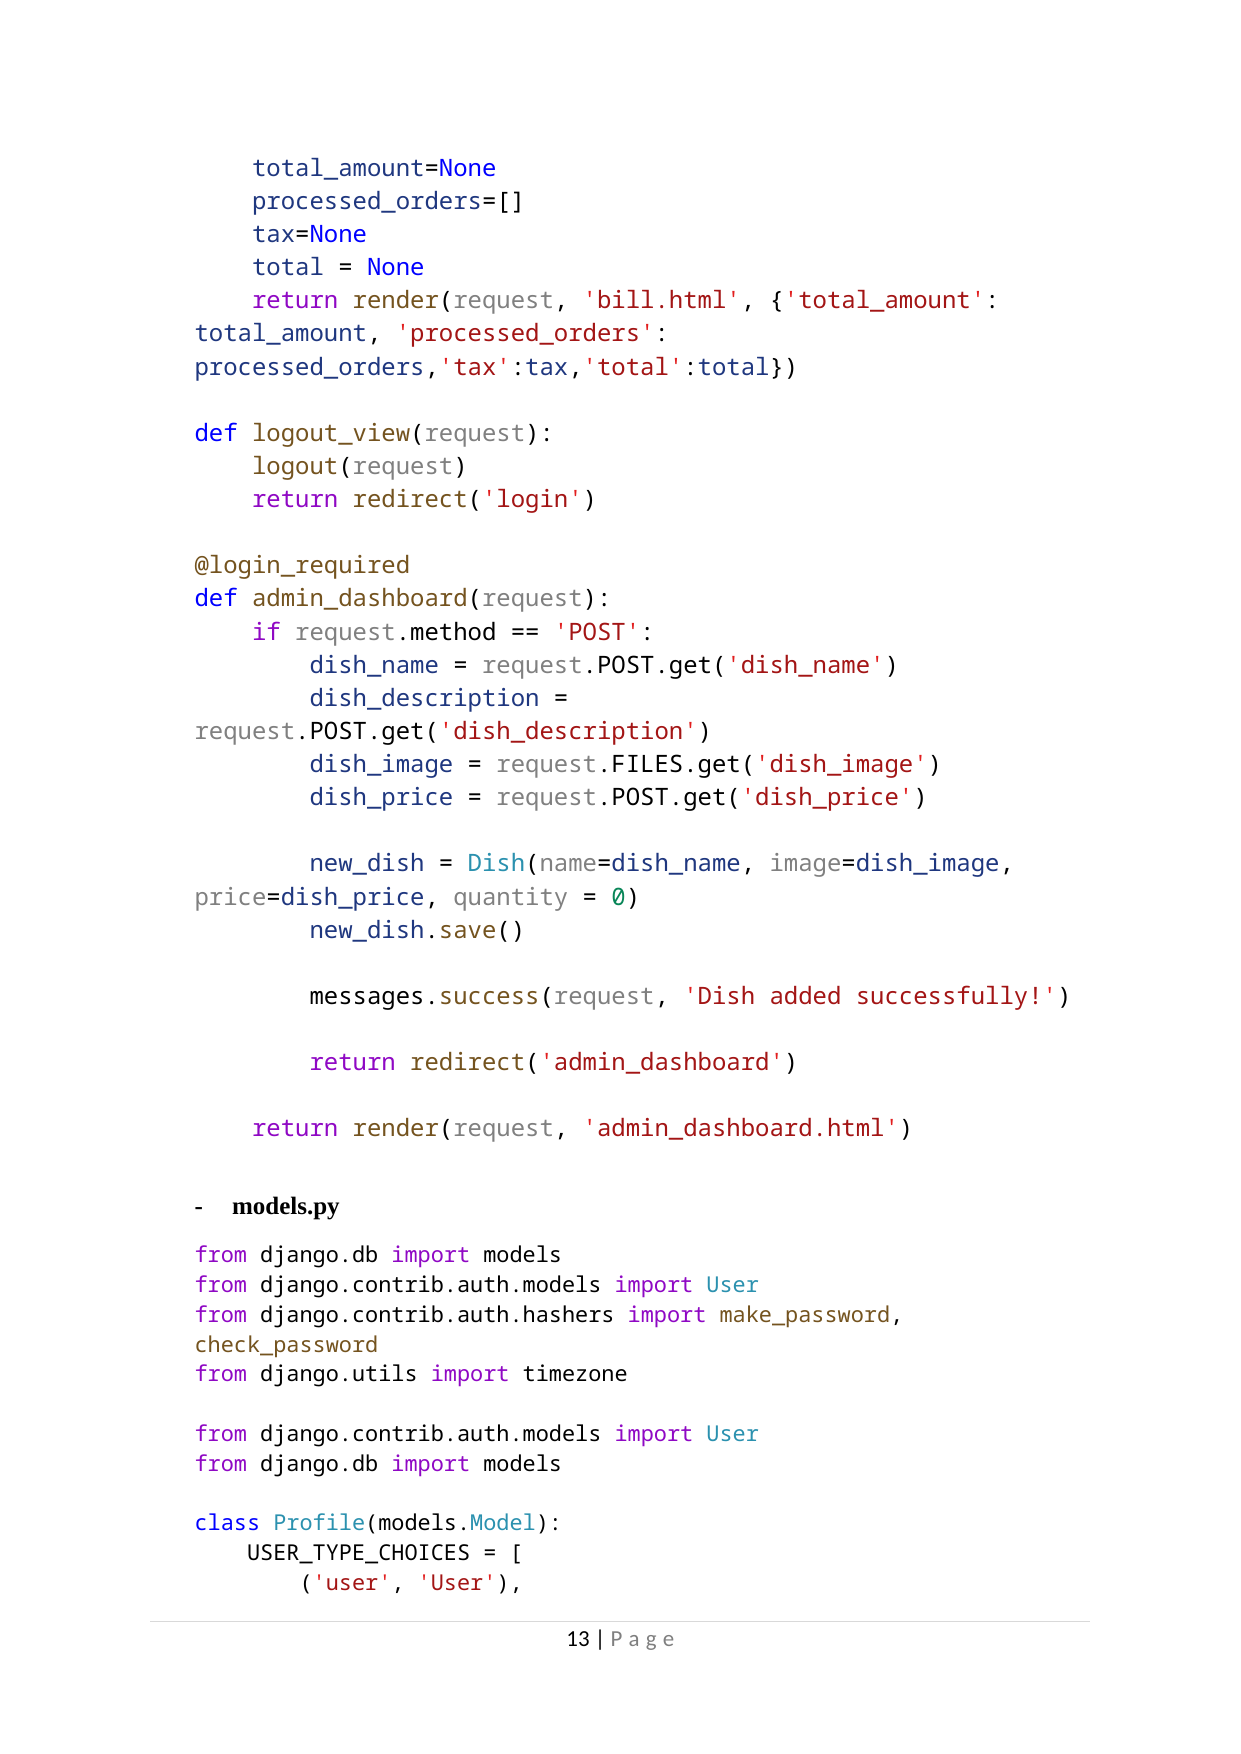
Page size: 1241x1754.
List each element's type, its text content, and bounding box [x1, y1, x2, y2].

list models.py [194, 1191, 1090, 1220]
text from django.utils import timezone [194, 1358, 1090, 1388]
text ('user', 'User'), [194, 1567, 1090, 1597]
text USER_TYPE_CHOICES = [ [194, 1537, 1090, 1567]
text def logout_view(request): [194, 415, 1090, 448]
text return redirect('admin_dashboard') [194, 1044, 1090, 1077]
text return render(request, 'bill.html', {'total_amount': total_amount, 'processed_orders': processed_orders,'tax':tax,'total':total}) [194, 282, 1090, 382]
text dish_image = request.FILES.get('dish_image') [194, 746, 1090, 779]
text from django.contrib.auth.models import User [194, 1418, 1090, 1448]
text from django.db import models [194, 1448, 1090, 1477]
text dish_name = request.POST.get('dish_name') [194, 647, 1090, 680]
text dish_description = request.POST.get('dish_description') [194, 680, 1090, 746]
text messages.success(request, 'Dish added successfully!') [194, 978, 1090, 1011]
text return render(request, 'admin_dashboard.html') [194, 1111, 1090, 1144]
text processed_orders=[] [194, 183, 1090, 216]
text dish_price = request.POST.get('dish_price') [194, 779, 1090, 812]
text if request.method == 'POST': [194, 614, 1090, 647]
text from django.contrib.auth.hashers import make_password, check_password [194, 1299, 1090, 1358]
text total_amount=None [194, 150, 1090, 183]
text new_dish = Dish(name=dish_name, image=dish_image, price=dish_price, quantity = 0) [194, 846, 1090, 912]
text tax=None [194, 216, 1090, 249]
text def admin_dashboard(request): [194, 581, 1090, 614]
text new_dish.save() [194, 912, 1090, 945]
text class Profile(models.Model): [194, 1507, 1090, 1537]
text from django.contrib.auth.models import User [194, 1269, 1090, 1299]
text total = None [194, 249, 1090, 282]
text from django.db import models [194, 1239, 1090, 1269]
text return redirect('login') [194, 481, 1090, 514]
text @login_required [194, 547, 1090, 581]
text logout(request) [194, 448, 1090, 481]
